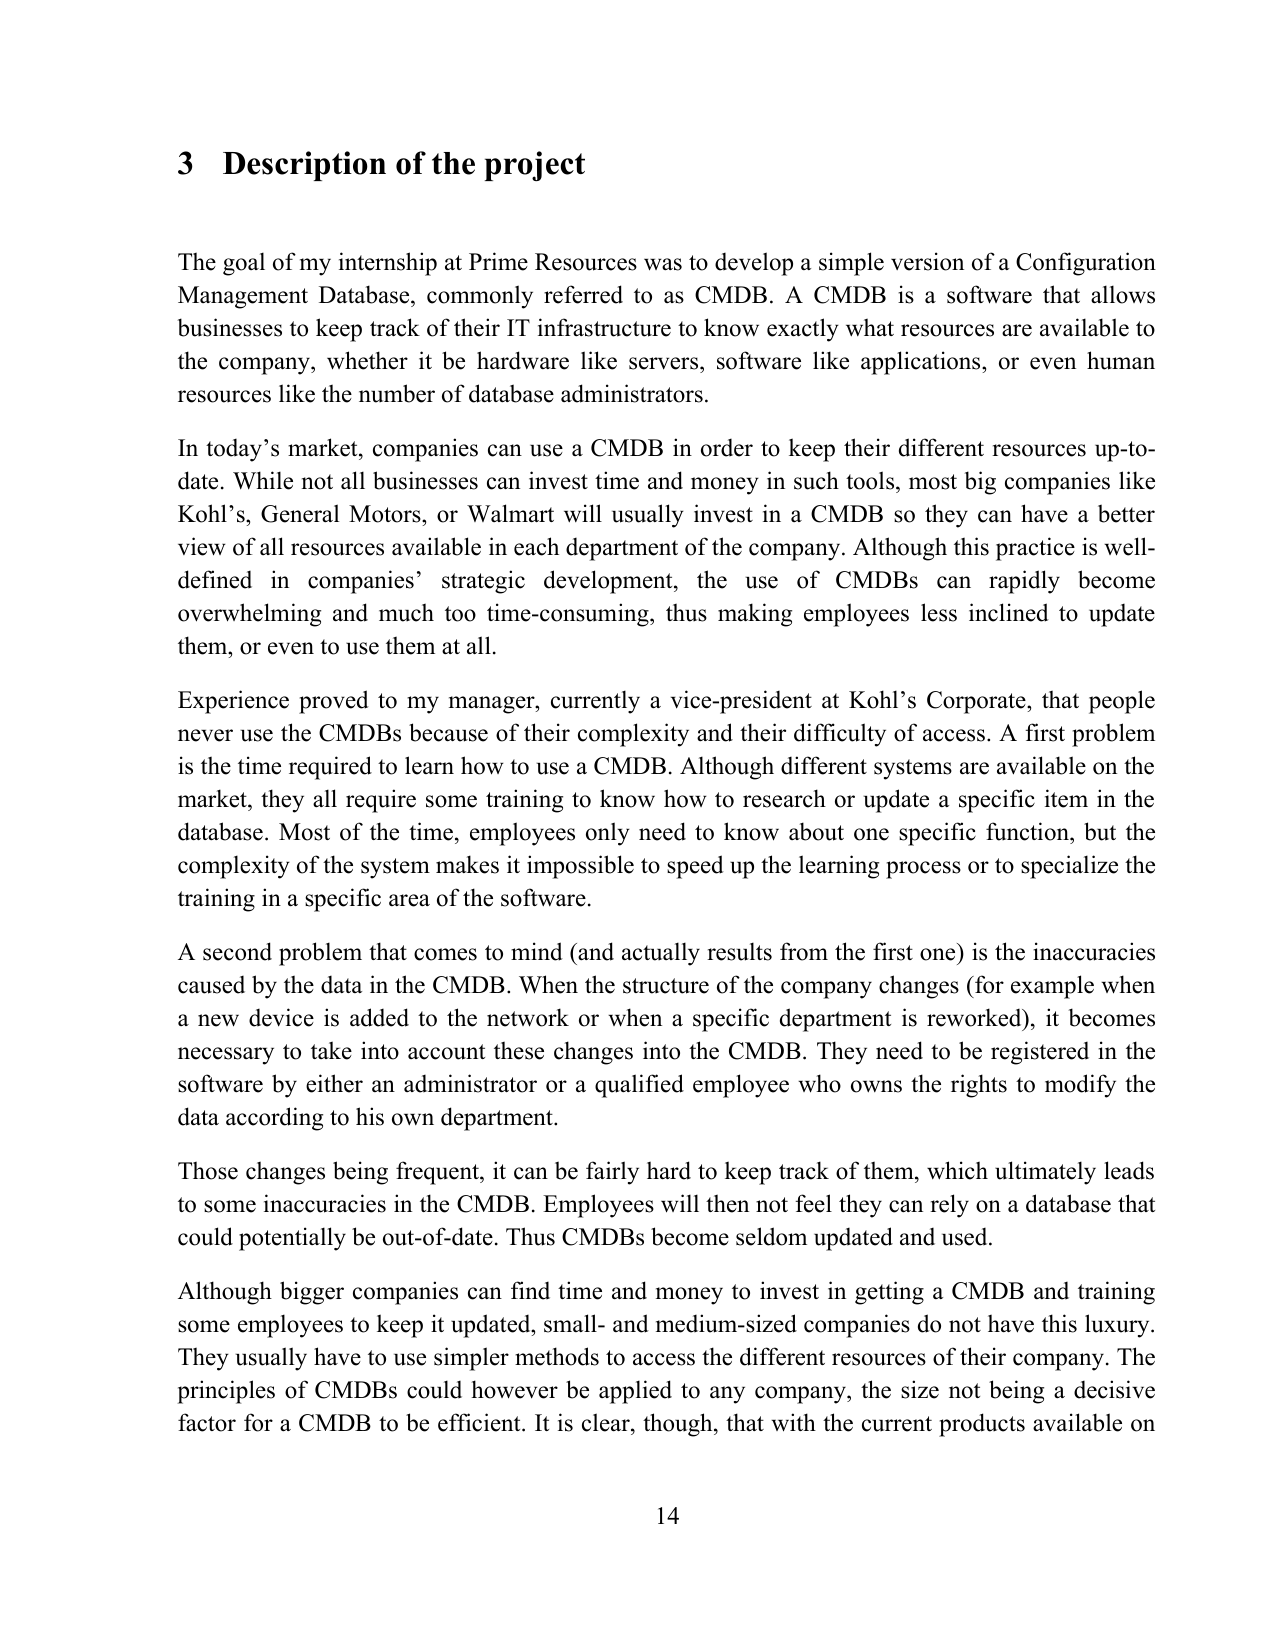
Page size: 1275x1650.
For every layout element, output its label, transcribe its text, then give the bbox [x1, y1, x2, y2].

text In today’s market, companies can use a CMDB in order to keep their different resources up-to-date. While not all businesses can invest time and money in such tools, most big companies like Kohl’s, General Motors, or Walmart will usually invest in a CMDB so they can have a better view of all resources available in each department of the company. Although this practice is well-defined in companies’ strategic development, the use of CMDBs can rapidly become overwhelming and much too time-consuming, thus making employees less inclined to update them, or even to use them at all. [177, 433, 1157, 660]
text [177, 1276, 1157, 1437]
text Experience proved to my manager, currently a vice-president at Kohl’s Corporate, that people never use the CMDBs because of their complexity and their difficulty of access. A first problem is the time required to learn how to use a CMDB. Although different systems are available on the market, they all require some training to know how to research or update a specific item in the database. Most of the time, employees only need to know about one specific function, but the complexity of the system makes it impossible to speed up the learning process or to specialize the training in a specific area of the software. [177, 685, 1157, 912]
text A second problem that comes to mind (and actually results from the first one) is the inaccuracies caused by the data in the CMDB. When the structure of the company changes (for example when a new device is added to the network or when a specific department is reworked), it becomes necessary to take into account these changes into the CMDB. They need to be registered in the software by either an administrator or a qualified employee who owns the rights to modify the data according to his own department. [177, 937, 1157, 1131]
subtitle Description of the project [177, 143, 1157, 181]
text Those changes being frequent, it can be fairly hard to keep track of them, which ultimately leads to some inaccuracies in the CMDB. Employees will then not feel they can rely on a database that could potentially be out-of-date. Thus CMDBs become seldom updated and used. [177, 1156, 1157, 1251]
text The goal of my internship at Prime Resources was to develop a simple version of a Configuration Management Database, commonly referred to as CMDB. A CMDB is a software that allows businesses to keep track of their IT infrastructure to know exactly what resources are available to the company, whether it be hardware like servers, software like applications, or even human resources like the number of database administrators. [177, 247, 1157, 408]
